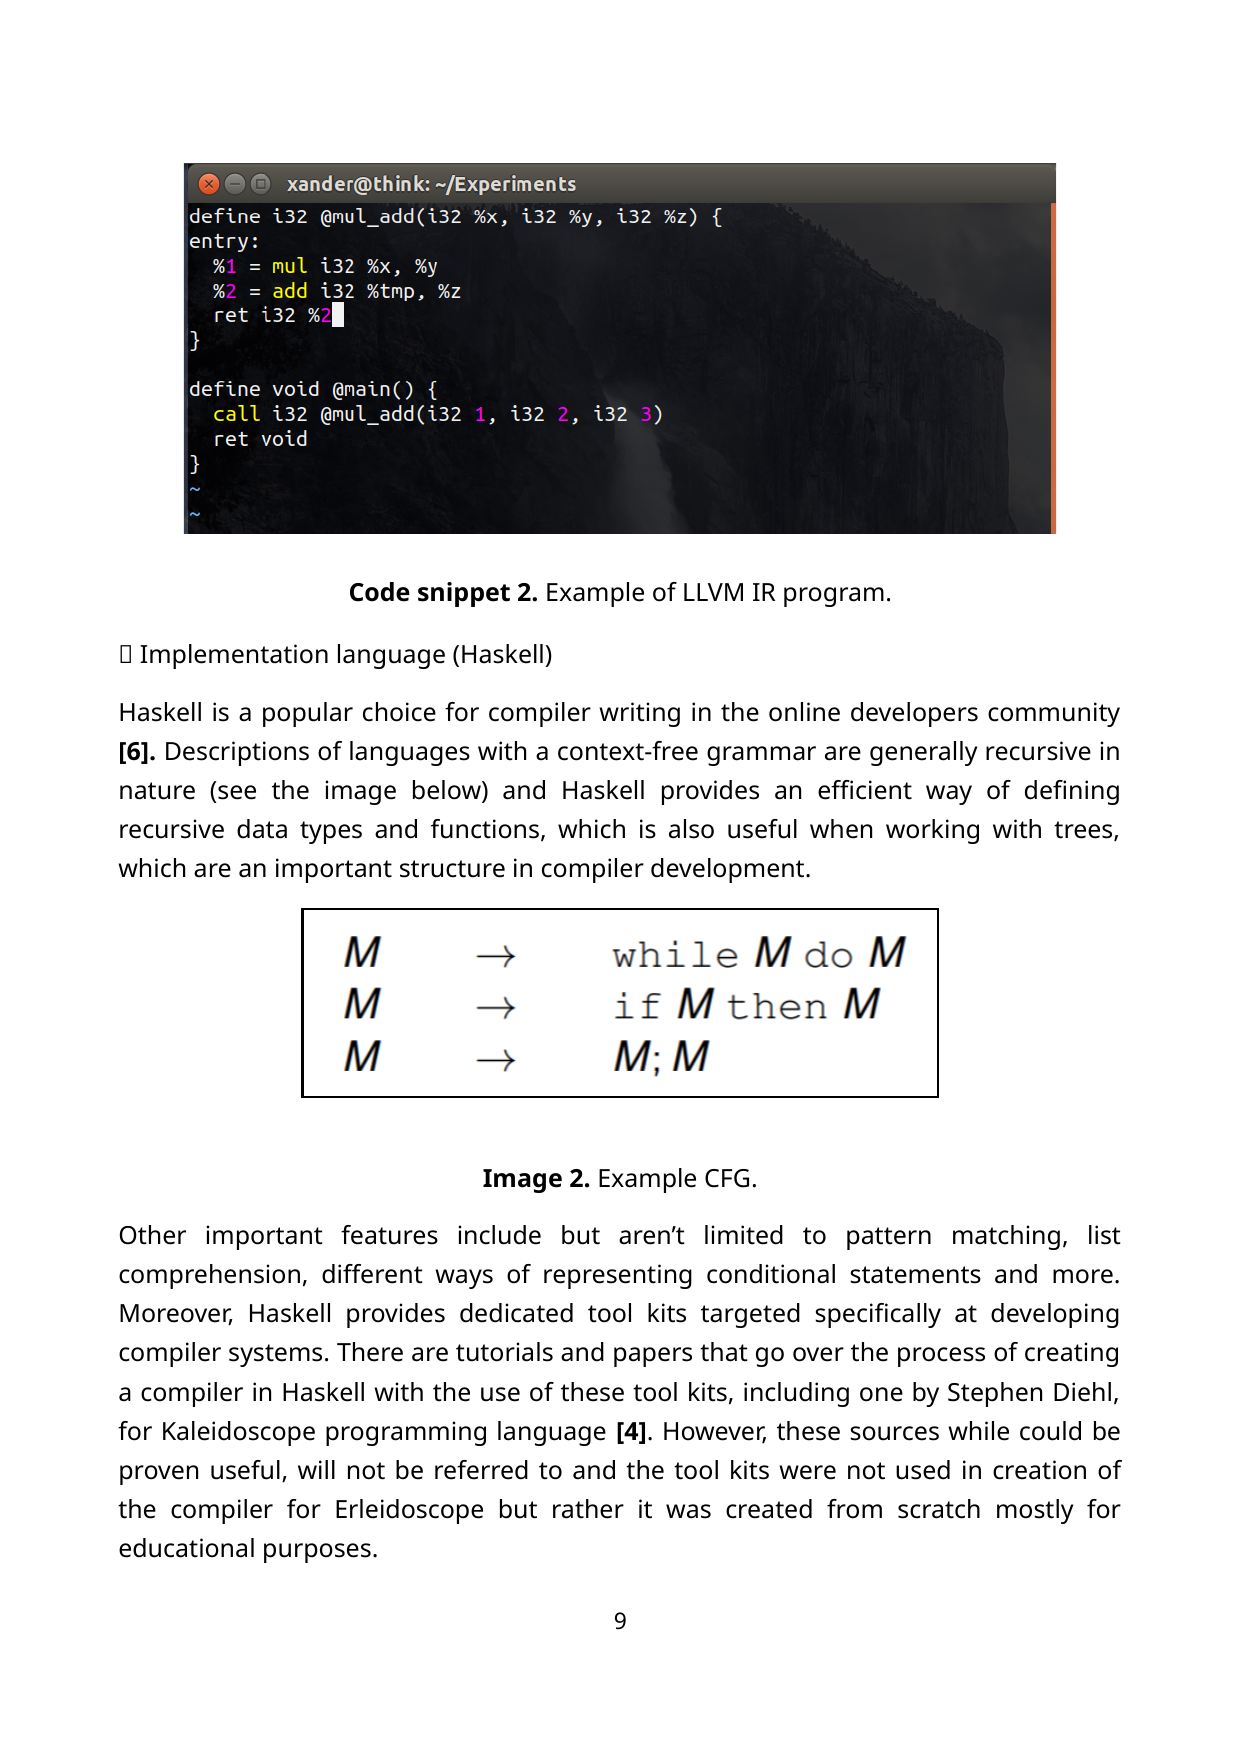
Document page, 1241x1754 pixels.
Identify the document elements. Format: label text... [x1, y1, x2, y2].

text Haskell is a popular choice for compiler writing in the online developers community [6]. Descriptions of languages with a context-free grammar are generally recursive in nature (see the image below) and Haskell provides an efficient way of defining recursive data types and functions, which is also useful when working with trees, which are an important structure in compiler development. [118, 694, 1122, 885]
picture [305, 911, 936, 1094]
text Image 2. Example CFG. [118, 1161, 1122, 1194]
text Code snippet 2. Example of LLVM IR program. [118, 574, 1122, 608]
subtitle  Implementation language (Haskell) [118, 637, 1122, 671]
text Other important features include but aren’t limited to pattern matching, list comprehension, different ways of representing conditional statements and more. Moreover, Haskell provides dedicated tool kits targeted specifically at developing compiler systems. There are tutorials and papers that go over the process of creating a compiler in Haskell with the use of these tool kits, including one by Stephen Diehl, for Kaleidoscope programming language [4]. However, these sources while could be proven useful, will not be referred to and the tool kits were not used in creation of the compiler for Erleidoscope but rather it was created from scratch mostly for educational purposes. [118, 1217, 1122, 1565]
picture [183, 163, 1057, 534]
